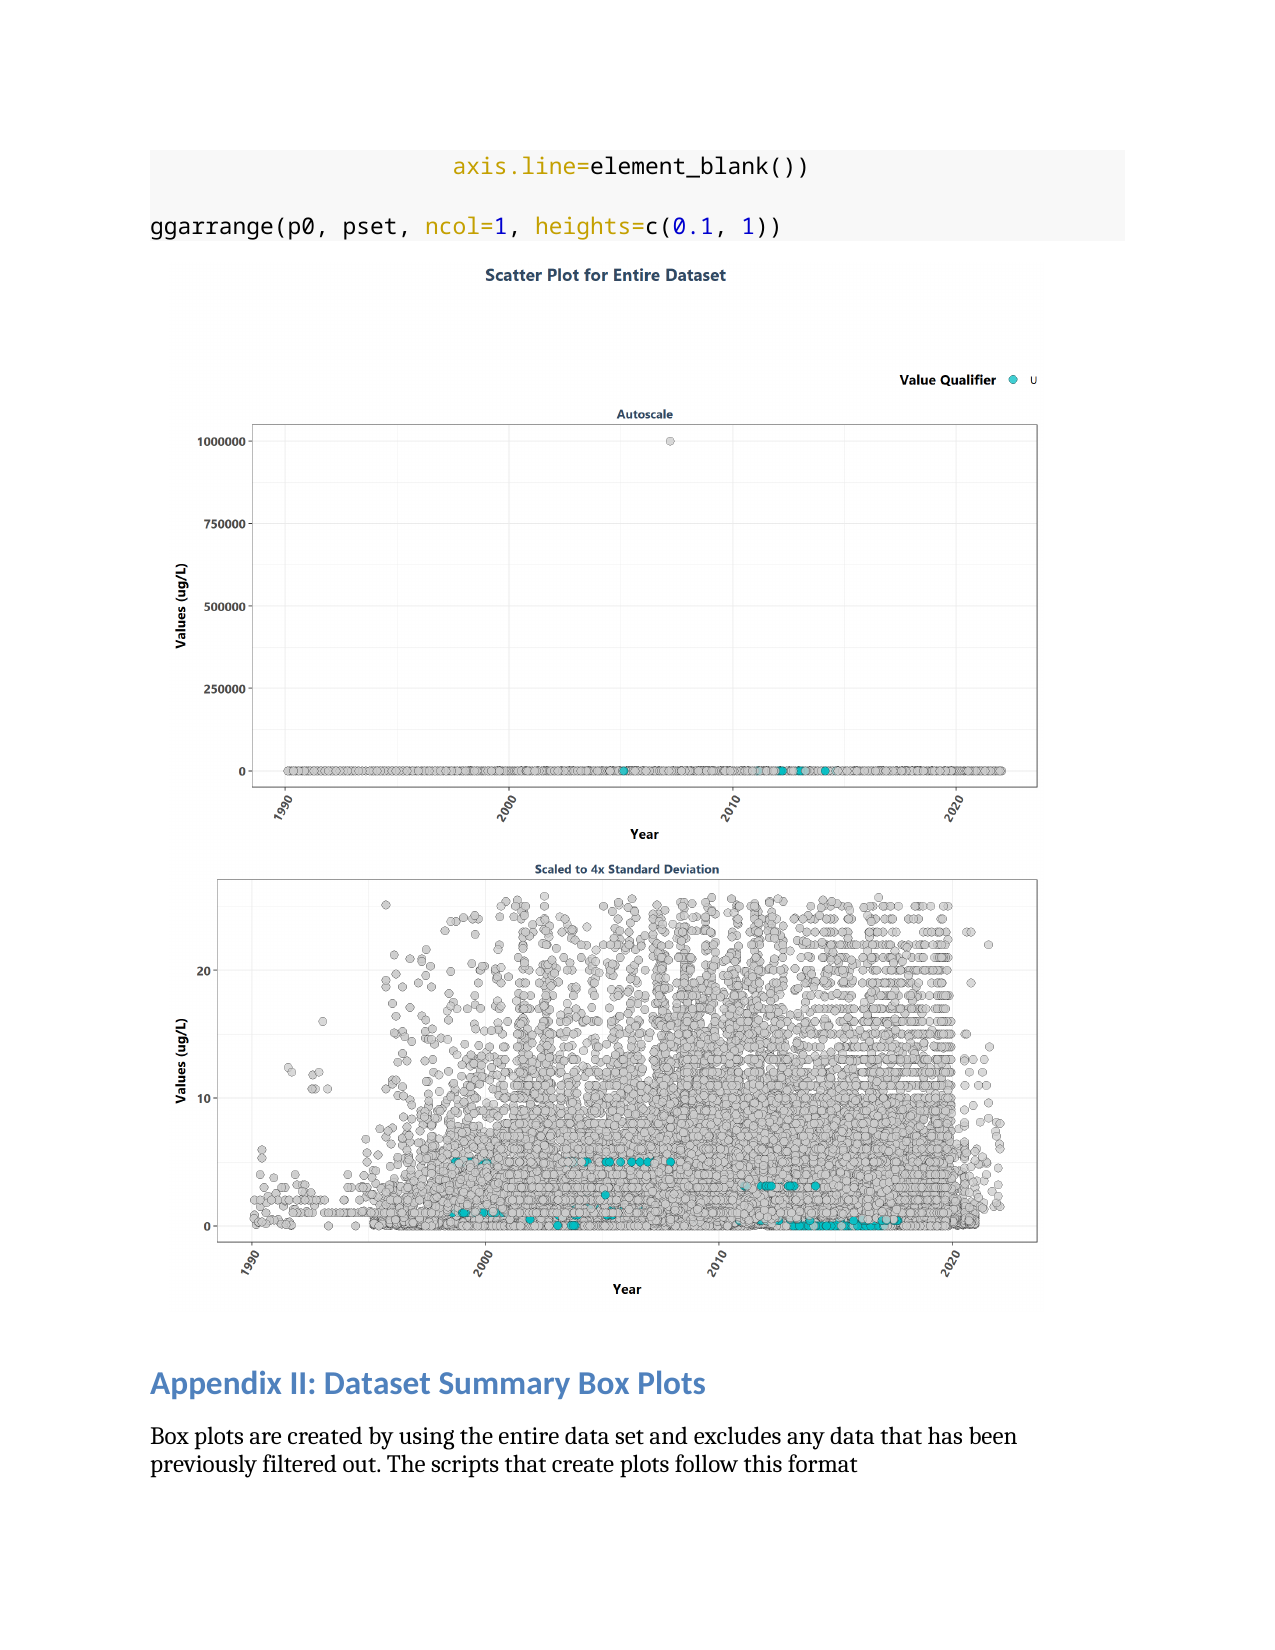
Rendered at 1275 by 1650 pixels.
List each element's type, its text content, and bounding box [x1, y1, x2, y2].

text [150, 150, 1125, 241]
subtitle Appendix II: Dataset Summary Box Plots [150, 1362, 1125, 1403]
picture [168, 262, 1044, 1312]
text Box plots are created by using the entire data set and excludes any data that has been previously filtered out. The scripts that create plots follow this format [150, 1422, 1125, 1479]
